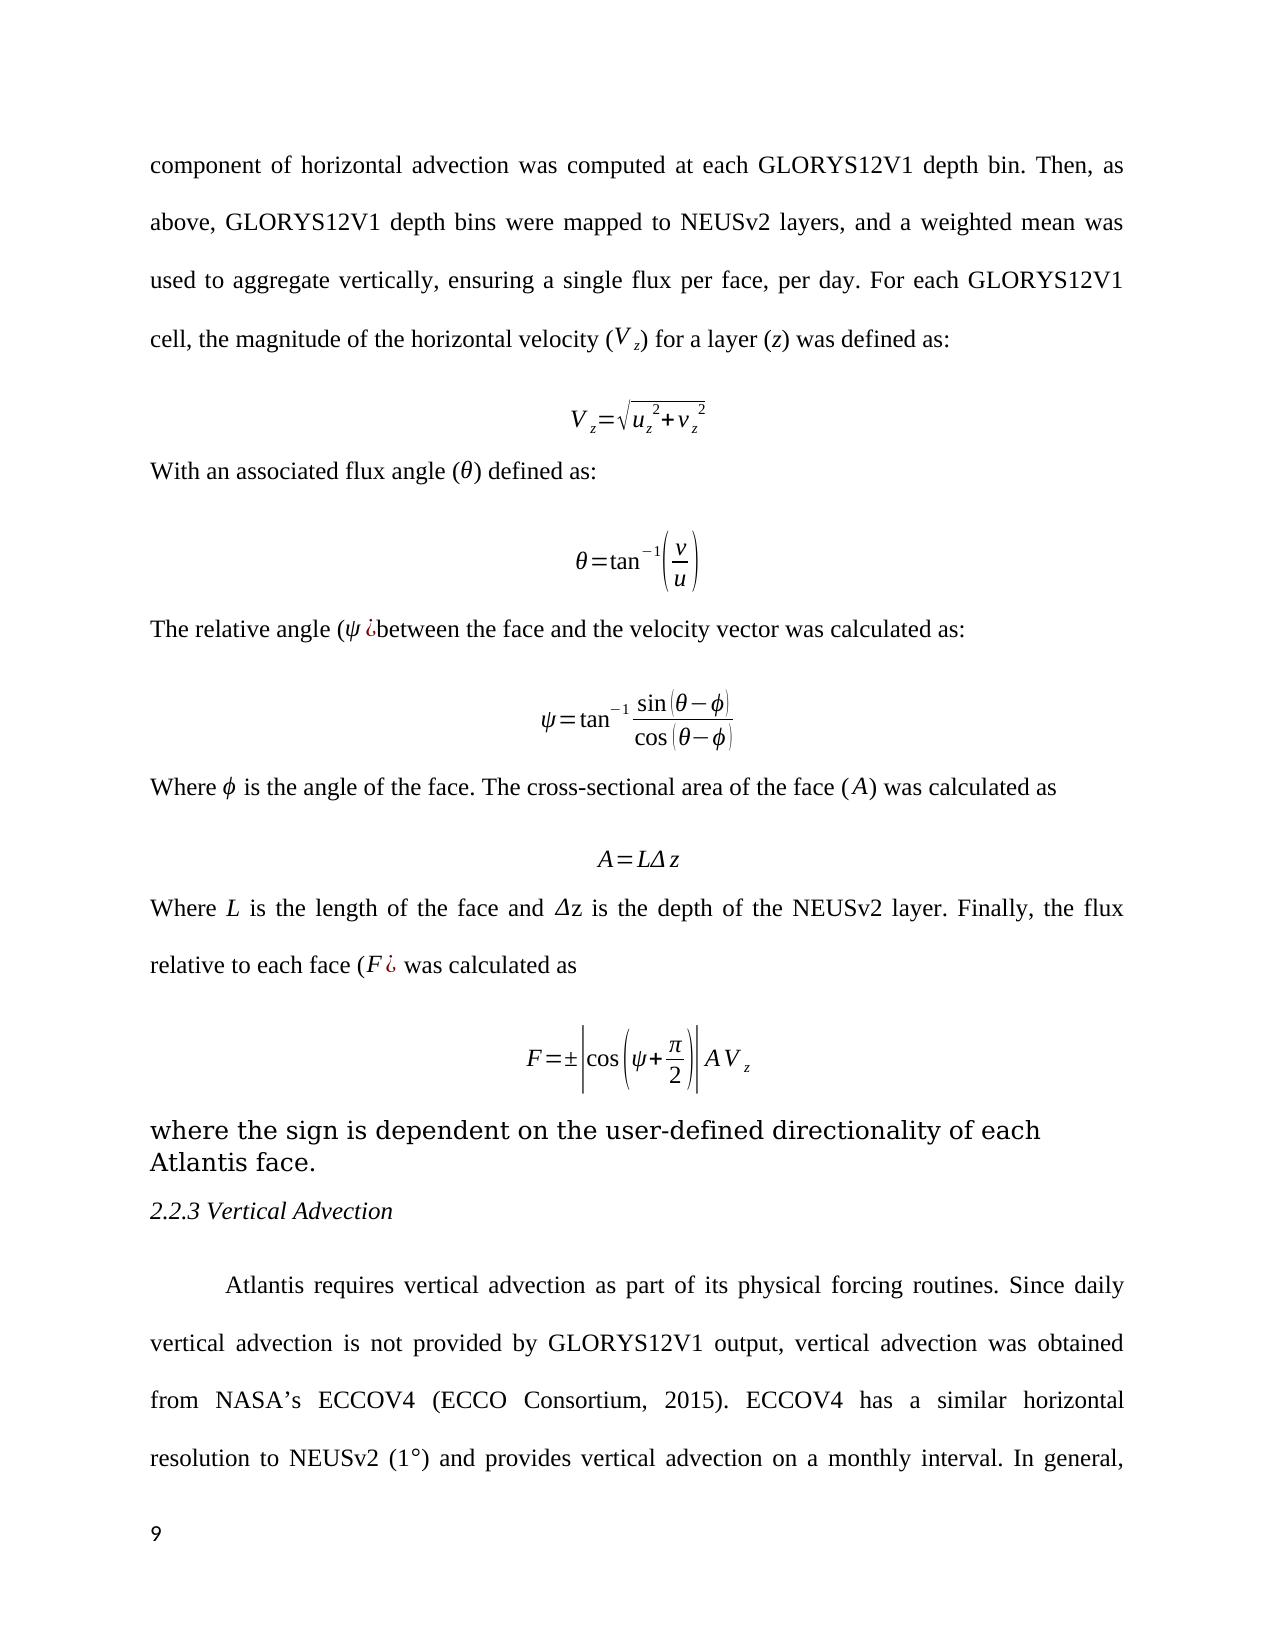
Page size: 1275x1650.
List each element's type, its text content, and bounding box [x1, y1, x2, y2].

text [150, 150, 1125, 354]
text where the sign is dependent on the user-defined directionality of each Atlantis face. [150, 1115, 1125, 1177]
text 2.2.3 Vertical Advection [150, 1196, 1125, 1225]
text The relative angle (between the face and the velocity vector was calculated as: [150, 614, 1125, 642]
text Where is the angle of the face. The cross-sectional area of the face () was calculated as [150, 772, 1125, 801]
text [150, 1270, 1125, 1472]
text With an associated flux angle () defined as: [150, 456, 1125, 484]
text Where L is the length of the face and z is the depth of the NEUSv2 layer. Finally, the flux relative to each face ( was calculated as [150, 893, 1125, 979]
